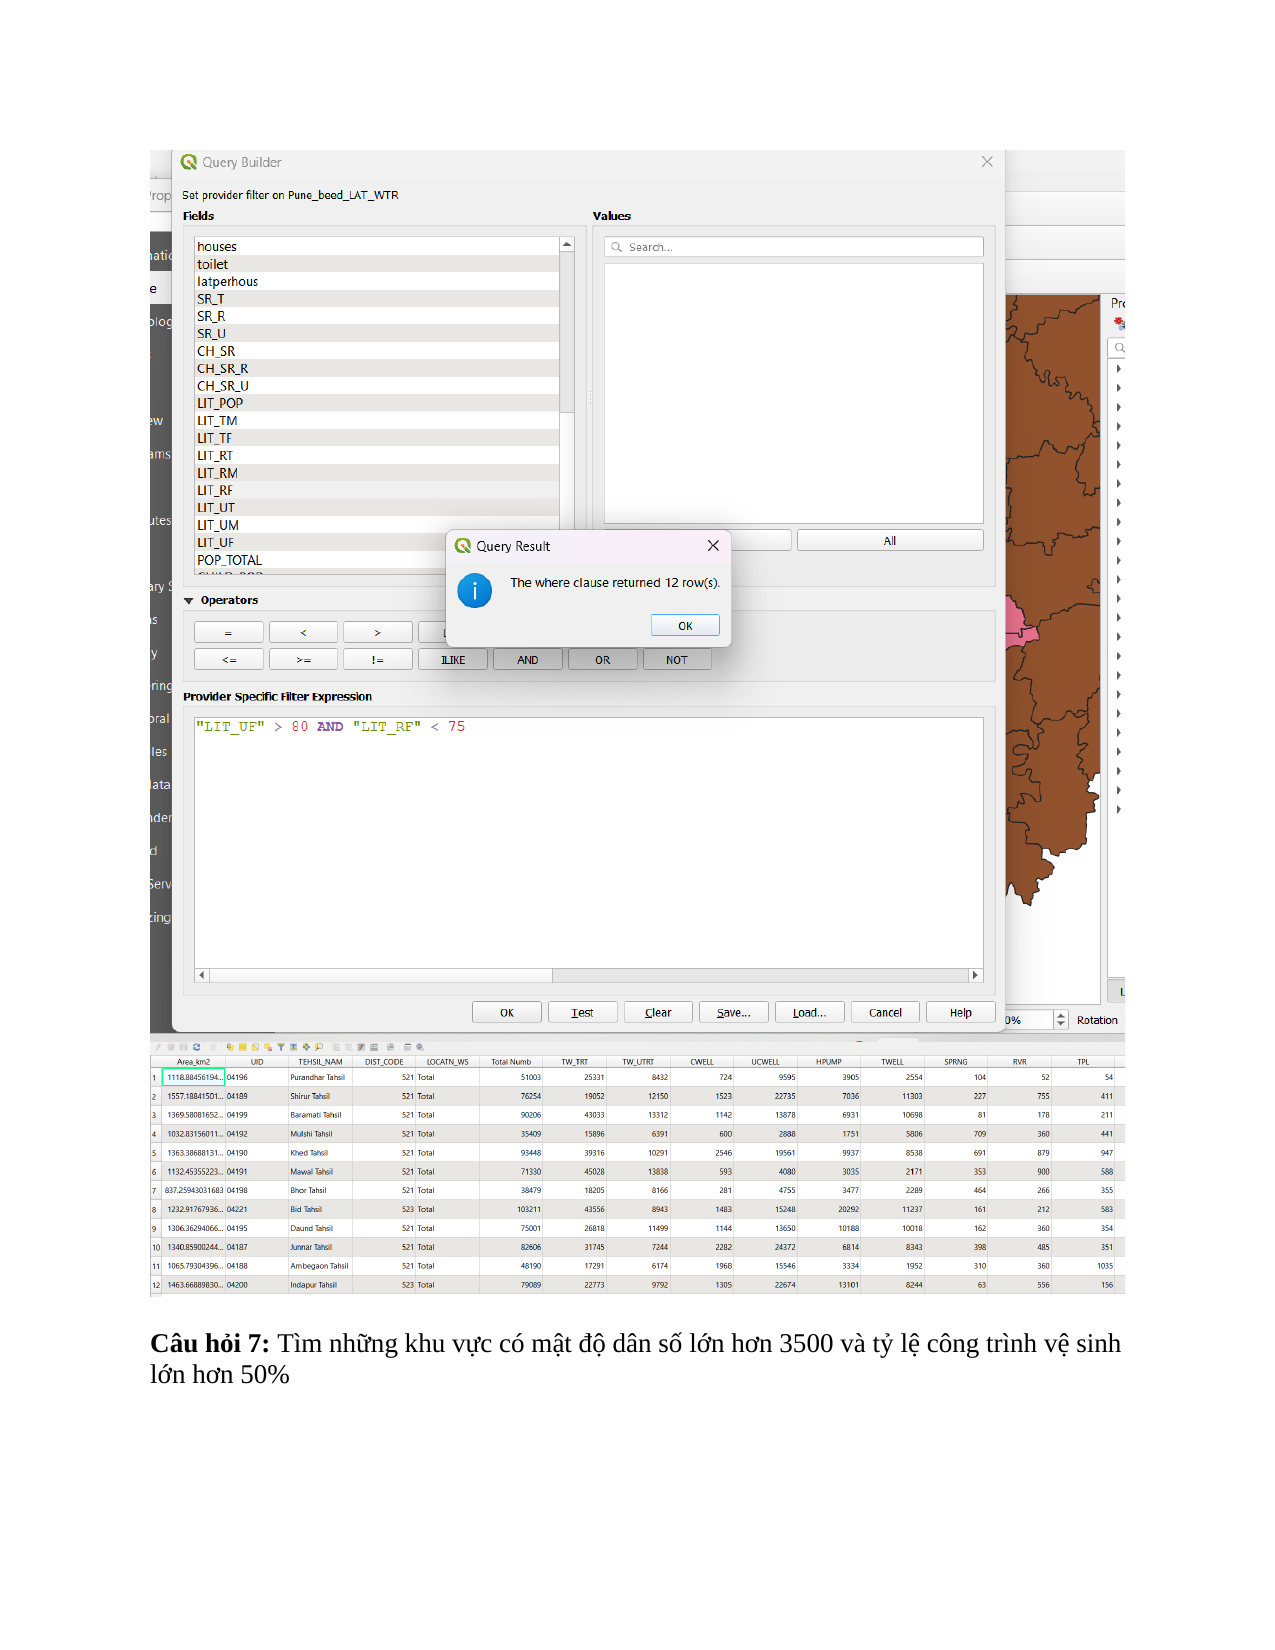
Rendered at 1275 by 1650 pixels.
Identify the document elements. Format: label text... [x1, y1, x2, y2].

picture [150, 150, 1125, 1297]
text Câu hỏi 7: Tìm những khu vực có mật độ dân số lớn hơn 3500 và tỷ lệ công trình vệ sinh lớn hơn 50% [150, 1327, 1125, 1390]
